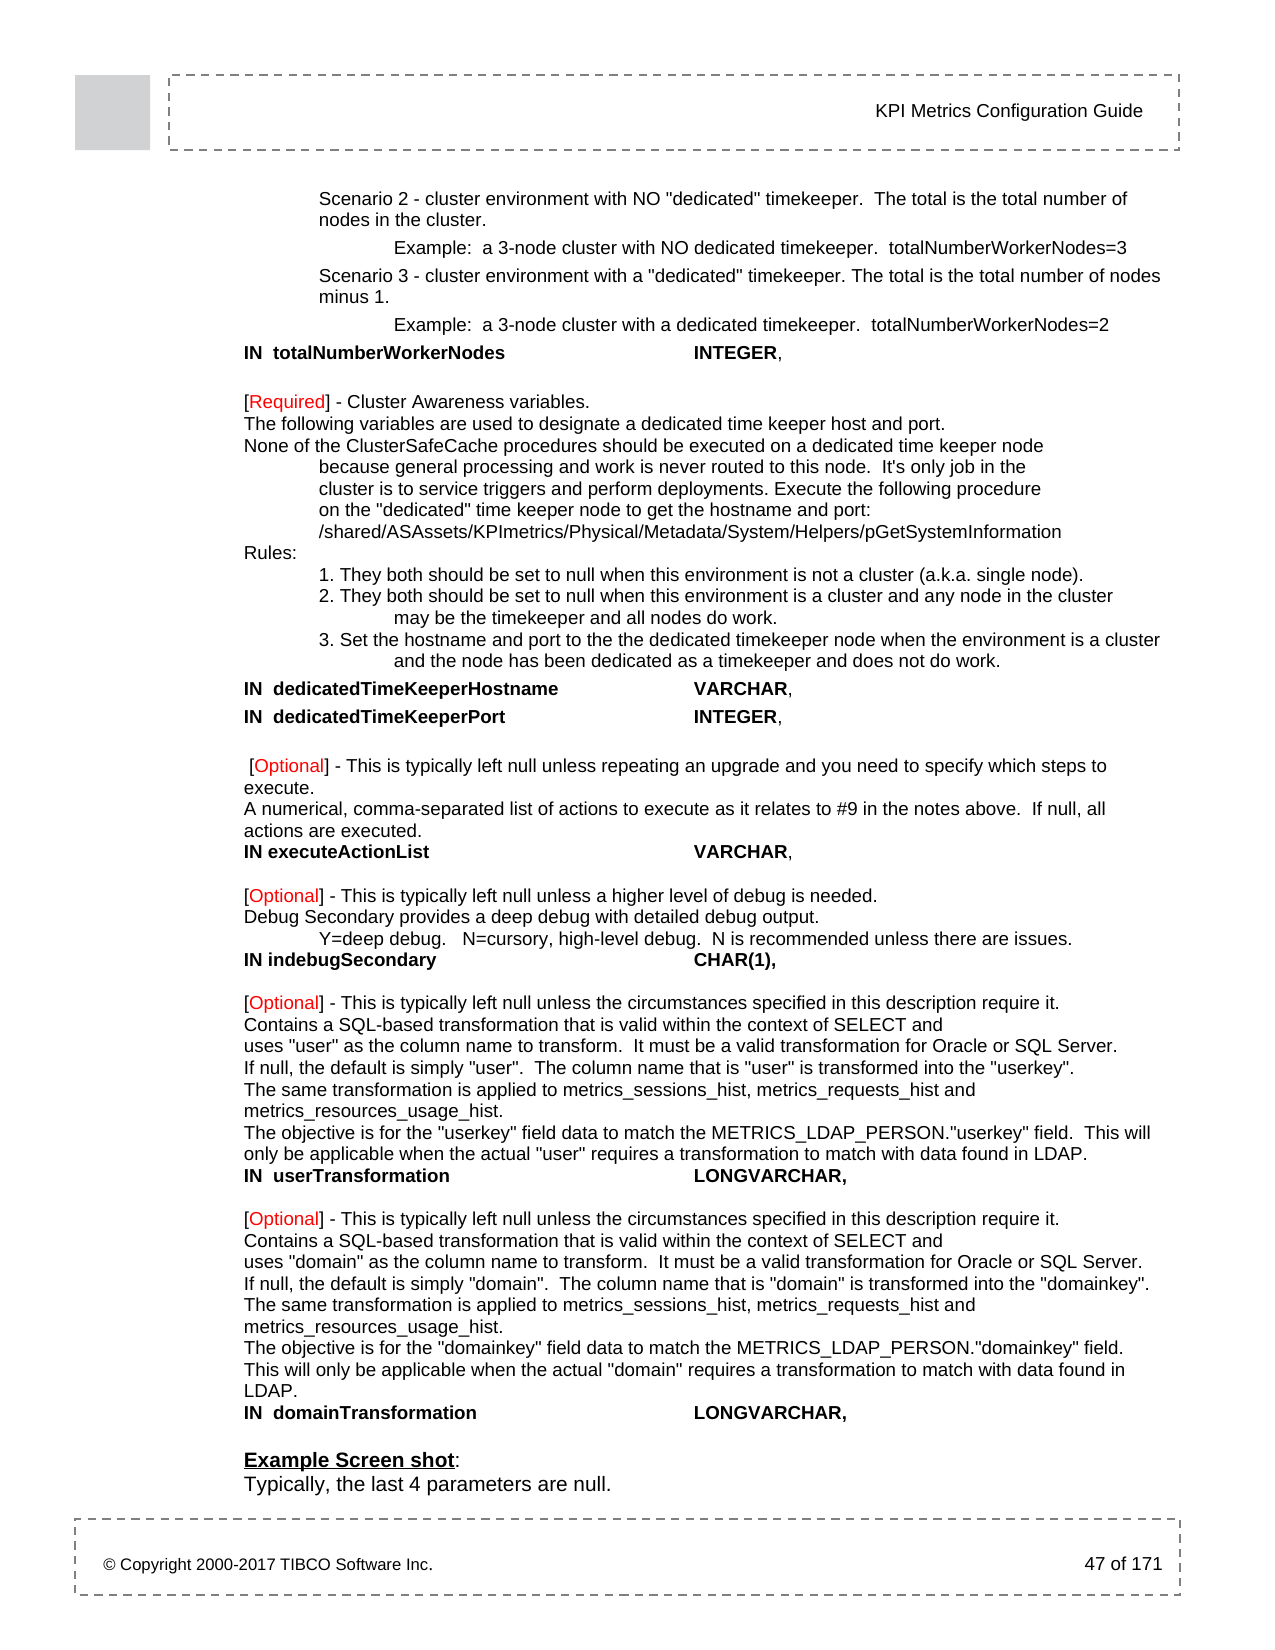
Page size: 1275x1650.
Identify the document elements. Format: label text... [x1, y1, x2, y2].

text [Optional] - This is typically left null unless a higher level of debug is needed. [244, 884, 1162, 906]
text A numerical, comma-separated list of actions to execute as it relates to #9 in the notes above. If null, all actions are executed. [244, 798, 1162, 841]
text Scenario 3 - cluster environment with a "dedicated" timekeeper. The total is the total number of nodes minus 1. [319, 265, 1162, 308]
text The objective is for the "domainkey" field data to match the METRICS_LDAP_PERSON."domainkey" field. This will only be applicable when the actual "domain" requires a transformation to match with data found in LDAP. [244, 1337, 1162, 1402]
text 1. They both should be set to null when this environment is not a cluster (a.k.a. single node). [244, 564, 1162, 585]
text /shared/ASAssets/KPImetrics/Physical/Metadata/System/Helpers/pGetSystemInformation [244, 521, 1162, 542]
text IN userTransformation LONGVARCHAR, [244, 1165, 1162, 1186]
text The following variables are used to designate a dedicated time keeper host and port. [244, 413, 1162, 434]
text If null, the default is simply "user". The column name that is "user" is transformed into the "userkey". [244, 1057, 1162, 1078]
text [Required] - Cluster Awareness variables. [244, 391, 1162, 413]
text IN dedicatedTimeKeeperPort INTEGER, [244, 706, 1162, 727]
text IN totalNumberWorkerNodes INTEGER, [244, 342, 1162, 363]
text may be the timekeeper and all nodes do work. [244, 607, 1162, 628]
text and the node has been dedicated as a timekeeper and does not do work. [244, 650, 1162, 672]
text [Optional] - This is typically left null unless repeating an upgrade and you need to specify which steps to execute. [244, 755, 1162, 798]
text None of the ClusterSafeCache procedures should be executed on a dedicated time keeper node [244, 434, 1162, 456]
text The objective is for the "userkey" field data to match the METRICS_LDAP_PERSON."userkey" field. This will only be applicable when the actual "user" requires a transformation to match with data found in LDAP. [244, 1122, 1162, 1165]
text Contains a SQL-based transformation that is valid within the context of SELECT and [244, 1229, 1162, 1251]
text IN executeActionList VARCHAR, [244, 841, 1162, 863]
text If null, the default is simply "domain". The column name that is "domain" is transformed into the "domainkey". [244, 1272, 1162, 1294]
text The same transformation is applied to metrics_sessions_hist, metrics_requests_hist and metrics_resources_usage_hist. [244, 1078, 1162, 1122]
text on the "dedicated" time keeper node to get the hostname and port: [244, 499, 1162, 521]
text cluster is to service triggers and perform deployments. Execute the following procedure [244, 477, 1162, 499]
text Y=deep debug. N=cursory, high-level debug. N is recommended unless there are issues. [244, 927, 1162, 949]
text because general processing and work is never routed to this node. It's only job in the [244, 456, 1162, 477]
text Example: a 3-node cluster with a dedicated timekeeper. totalNumberWorkerNodes=2 [394, 314, 1162, 336]
text IN dedicatedTimeKeeperHostname VARCHAR, [244, 678, 1162, 699]
text Rules: [244, 542, 1162, 564]
text IN indebugSecondary CHAR(1), [244, 949, 1162, 971]
text uses "user" as the column name to transform. It must be a valid transformation for Oracle or SQL Server. [244, 1035, 1162, 1057]
text Example Screen shot: [244, 1447, 1162, 1471]
text Typically, the last 4 parameters are null. [244, 1471, 1162, 1495]
text Scenario 2 - cluster environment with NO "dedicated" timekeeper. The total is the total number of nodes in the cluster. [319, 187, 1162, 231]
text The same transformation is applied to metrics_sessions_hist, metrics_requests_hist and metrics_resources_usage_hist. [244, 1294, 1162, 1337]
text uses "domain" as the column name to transform. It must be a valid transformation for Oracle or SQL Server. [244, 1251, 1162, 1272]
text Example: a 3-node cluster with NO dedicated timekeeper. totalNumberWorkerNodes=3 [394, 237, 1162, 258]
text [Optional] - This is typically left null unless the circumstances specified in this description require it. [244, 1208, 1162, 1229]
text 3. Set the hostname and port to the the dedicated timekeeper node when the environment is a cluster [244, 628, 1162, 650]
text Contains a SQL-based transformation that is valid within the context of SELECT and [244, 1014, 1162, 1035]
text [Optional] - This is typically left null unless the circumstances specified in this description require it. [244, 992, 1162, 1014]
text IN domainTransformation LONGVARCHAR, [244, 1402, 1162, 1423]
text 2. They both should be set to null when this environment is a cluster and any node in the cluster [244, 585, 1162, 607]
text Debug Secondary provides a deep debug with detailed debug output. [244, 906, 1162, 927]
